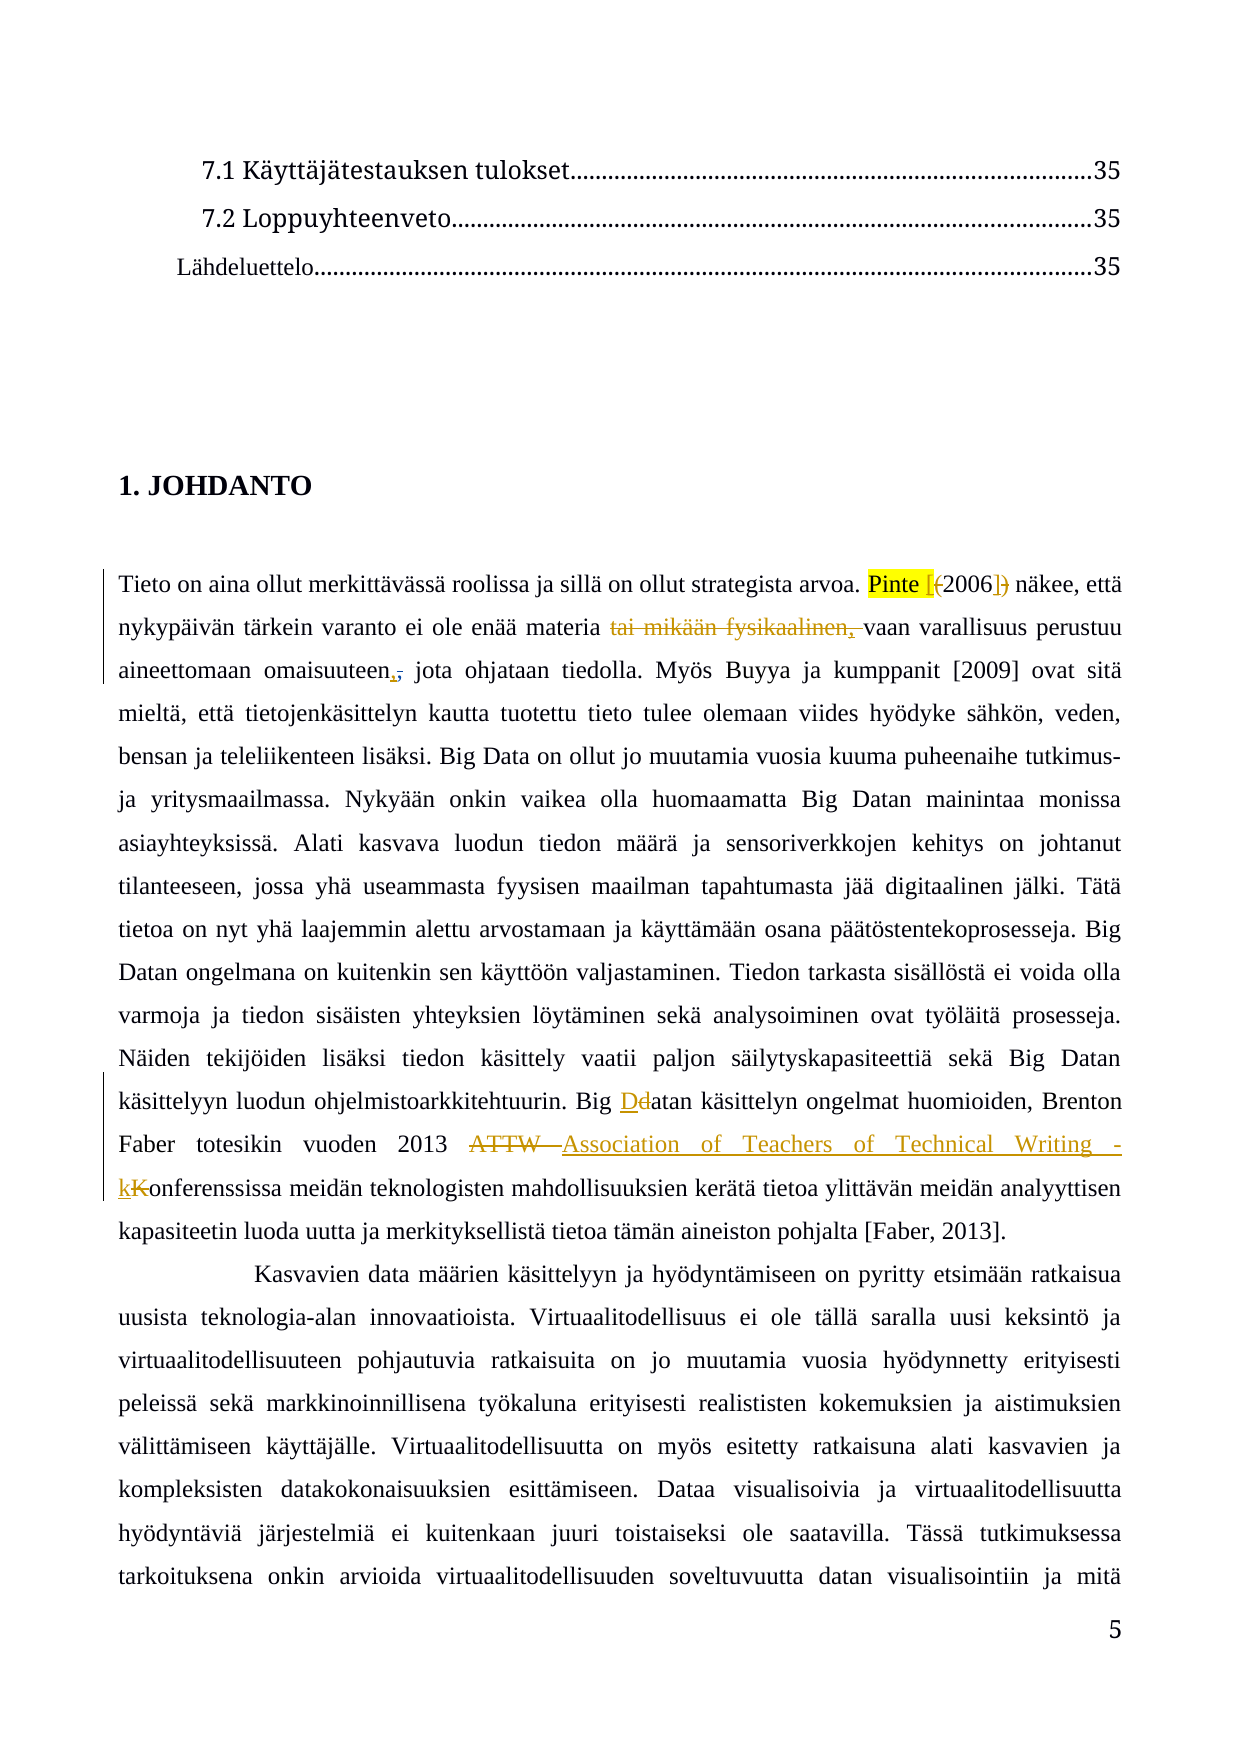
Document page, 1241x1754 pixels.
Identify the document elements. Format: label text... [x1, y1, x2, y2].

text Tieto on aina ollut merkittävässä roolissa ja sillä on ollut strategista arvoa. Pinte 2006 näkee, että nykypäivän tärkein varanto ei ole enää materia vaan varallisuus perustuu aineettomaan omaisuuteen jota ohjataan tiedolla. Myös Buyya ja kumppanit [2009] ovat sitä mieltä, että tietojenkäsittelyn kautta tuotettu tieto tulee olemaan viides hyödyke sähkön, veden, bensan ja teleliikenteen lisäksi. Big Data on ollut jo muutamia vuosia kuuma puheenaihe tutkimus- ja yritysmaailmassa. Nykyään onkin vaikea olla huomaamatta Big Datan mainintaa monissa asiayhteyksissä. Alati kasvava luodun tiedon määrä ja sensoriverkkojen kehitys on johtanut tilanteeseen, jossa yhä useammasta fyysisen maailman tapahtumasta jää digitaalinen jälki. Tätä tietoa on nyt yhä laajemmin alettu arvostamaan ja käyttämään osana päätöstentekoprosesseja. Big Datan ongelmana on kuitenkin sen käyttöön valjastaminen. Tiedon tarkasta sisällöstä ei voida olla varmoja ja tiedon sisäisten yhteyksien löytäminen sekä analysoiminen ovat työläitä prosesseja. Näiden tekijöiden lisäksi tiedon käsittely vaatii paljon säilytyskapasiteettiä sekä Big Datan käsittelyyn luodun ohjelmistoarkkitehtuurin. Big atan käsittelyn ongelmat huomioiden, Brenton Faber totesikin vuoden 2013 onferenssissa meidän teknologisten mahdollisuuksien kerätä tietoa ylittävän meidän analyyttisen kapasiteetin luoda uutta ja merkityksellistä tietoa tämän aineiston pohjalta [Faber, 2013]. [118, 569, 1122, 1244]
text 7.1 Käyttäjätestauksen tulokset 35 [143, 149, 1122, 187]
text 1. JOHDANTO [118, 468, 1122, 502]
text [118, 1259, 1122, 1589]
text Lähdeluettelo 35 [118, 245, 1122, 283]
text 7.2 Loppuyhteenveto 35 [143, 197, 1122, 235]
